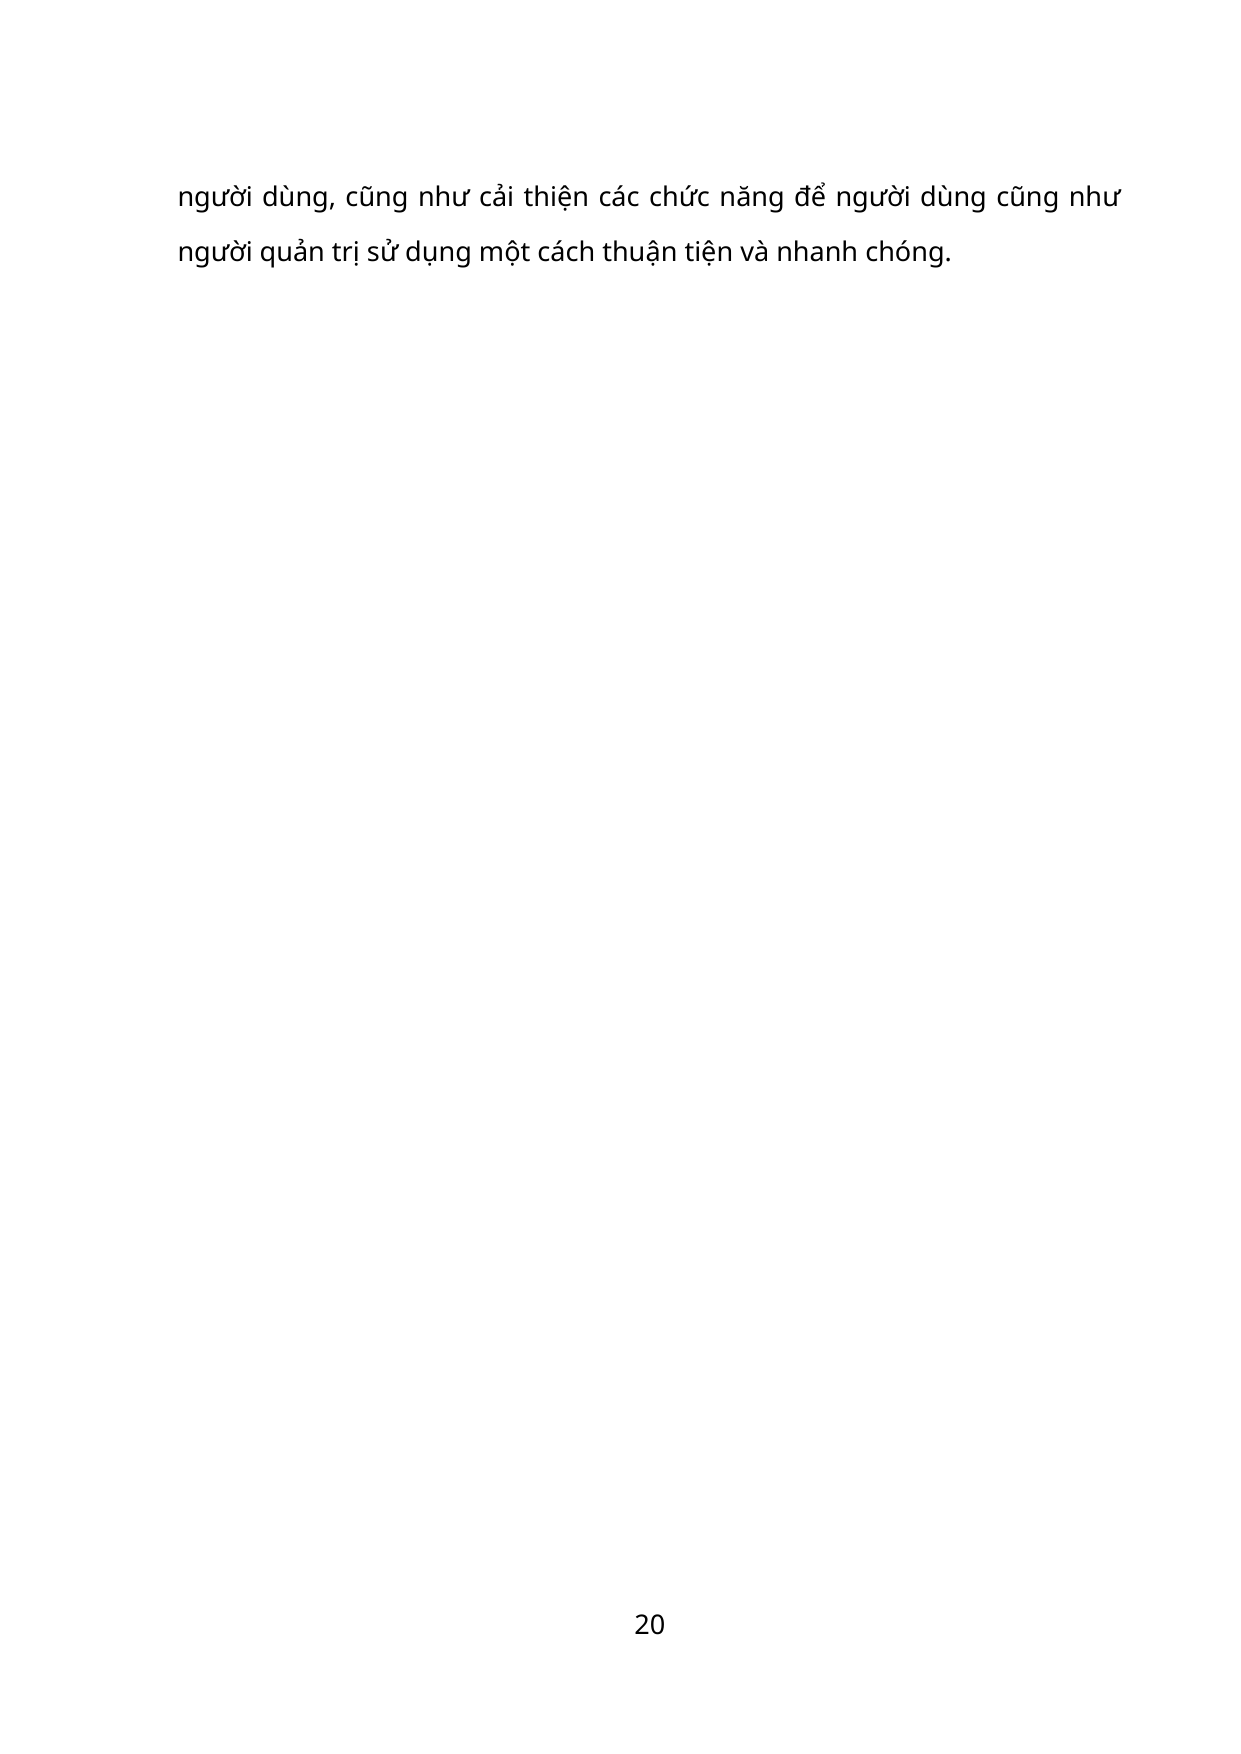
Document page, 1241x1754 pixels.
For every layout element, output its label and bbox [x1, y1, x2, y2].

text [177, 177, 1122, 269]
